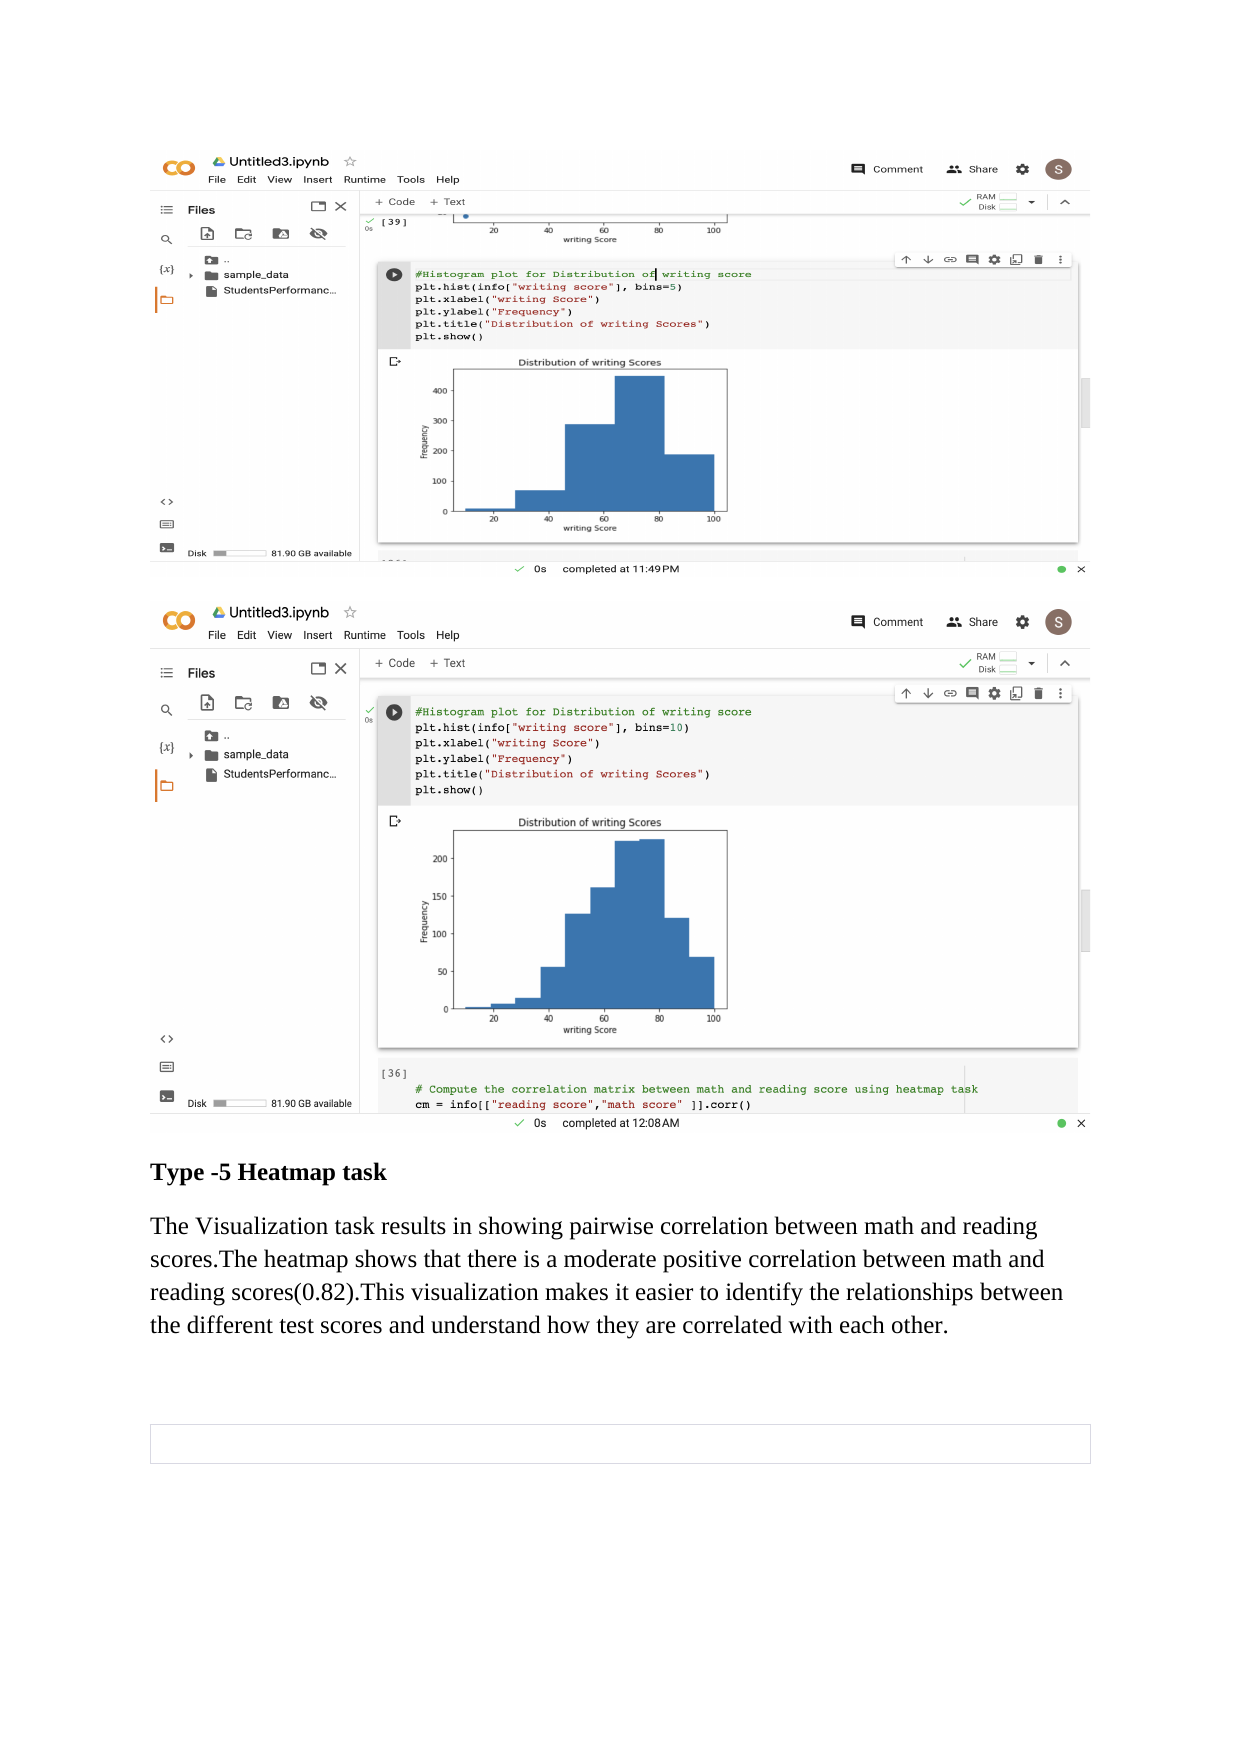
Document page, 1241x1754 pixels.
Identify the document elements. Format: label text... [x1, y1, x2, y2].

picture [150, 601, 1091, 1133]
text The Visualization task results in showing pairwise correlation between math and reading scores.The heatmap shows that there is a moderate positive correlation between math and reading scores(0.82).This visualization makes it easier to identify the relationships between the different test scores and understand how they are correlated with each other. [150, 1211, 1090, 1339]
picture [150, 150, 1091, 577]
text Type -5 Heatmap task [150, 1157, 1090, 1186]
